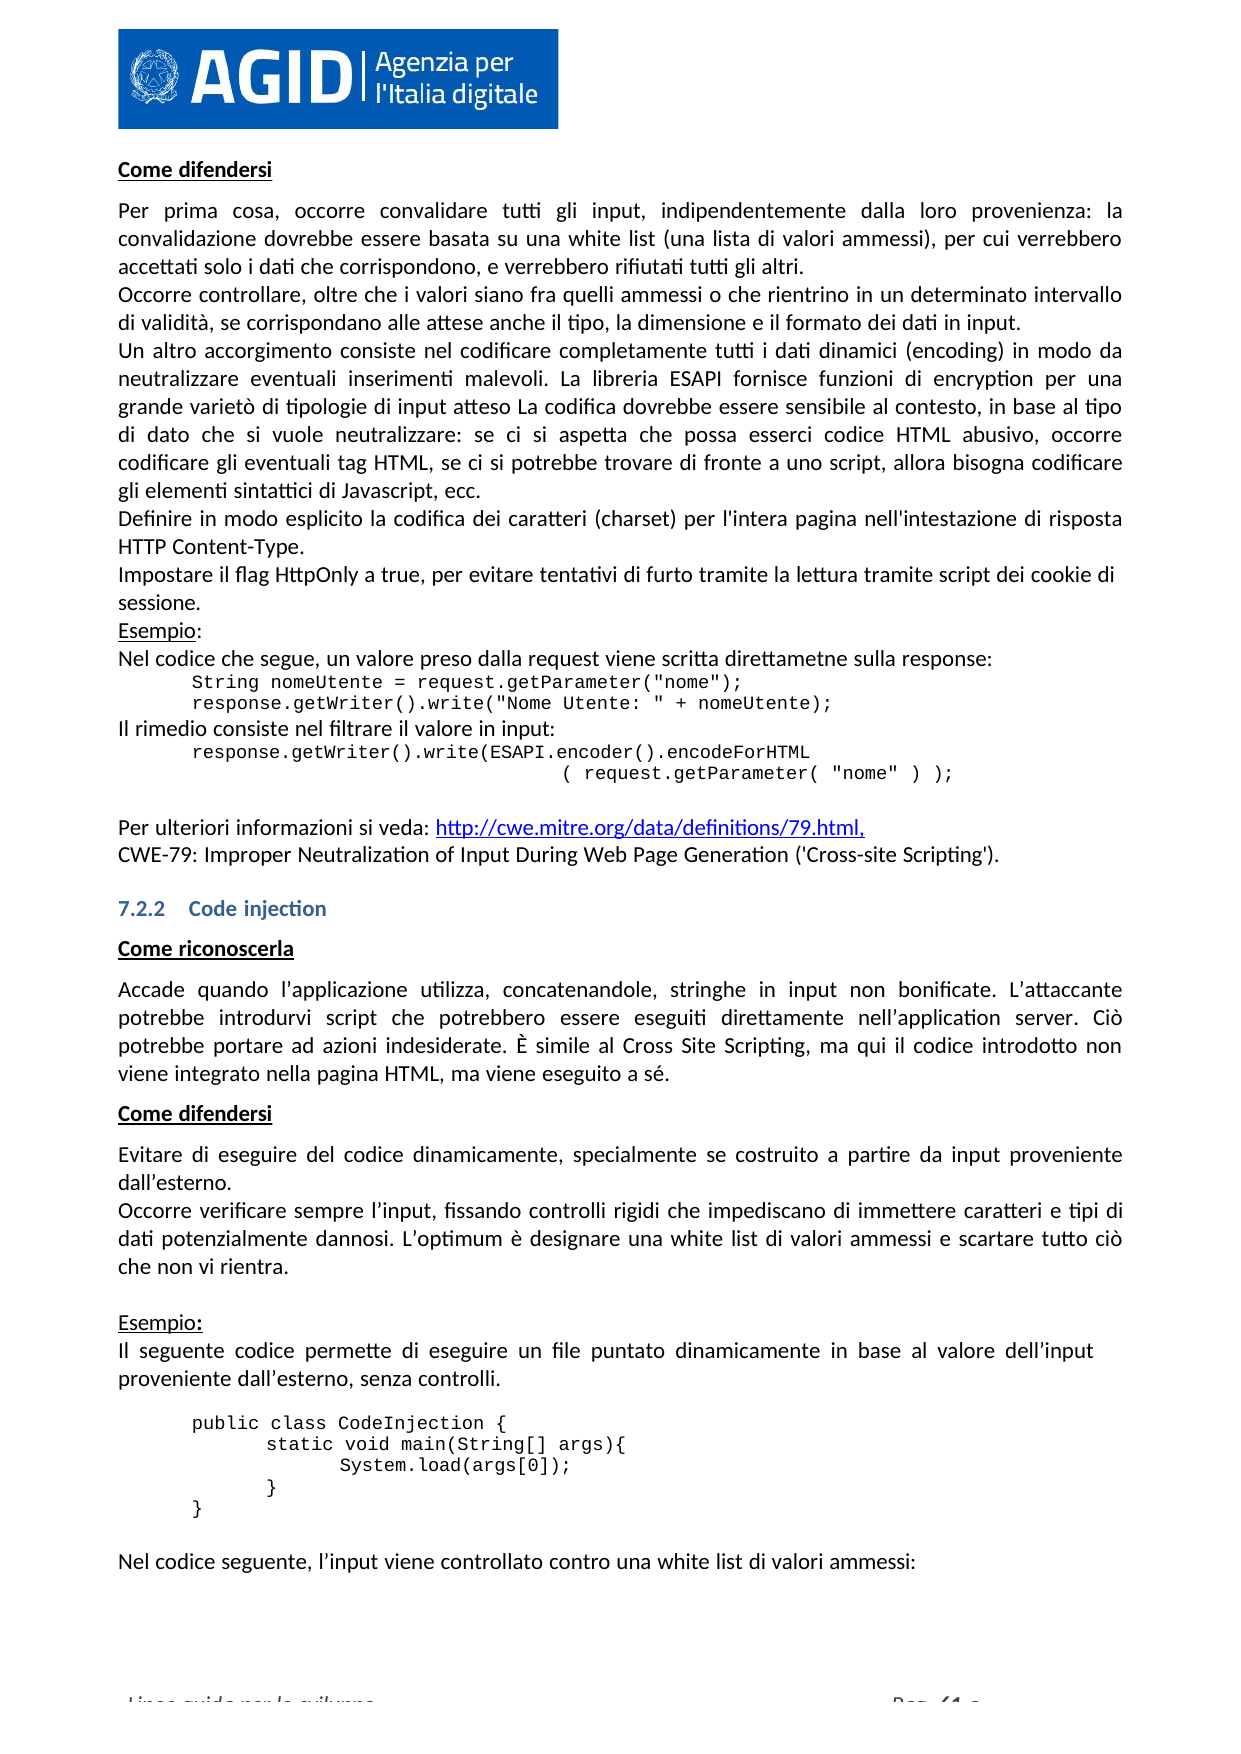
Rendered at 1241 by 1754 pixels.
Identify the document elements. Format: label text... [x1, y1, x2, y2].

text Per ulteriori informazioni si veda: http://cwe.mitre.org/data/definitions/79.html, [118, 813, 1194, 841]
text Un altro accorgimento consiste nel codificare completamente tutti i dati dinamici (encoding) in modo da neutralizzare eventuali inserimenti malevoli. La libreria ESAPI fornisce funzioni di encryption per una grande varietò di tipologie di input atteso La codifica dovrebbe essere sensibile al contesto, in base al tipo di dato che si vuole neutralizzare: se ci si aspetta che possa esserci codice HTML abusivo, occorre codificare gli eventuali tag HTML, se ci si potrebbe trovare di fronte a uno script, allora bisogna codificare gli elementi sintattici di Javascript, ecc. [118, 336, 1123, 504]
text Nel codice che segue, un valore preso dalla request viene scritta direttametne sulla response: String nomeUtente = request.getParameter("nome"); response.getWriter().write("Nome Utente: " + nomeUtente); [118, 644, 1038, 715]
subtitle Code injection Come riconoscerla [118, 894, 326, 962]
text static void main(String[] args){ System.load(args[0]); [266, 1435, 632, 1477]
text CWE-79: Improper Neutralization of Input During Web Page Generation ('Cross-site Scripting'). [118, 841, 1194, 869]
text Occorre controllare, oltre che i valori siano fra quelli ammessi o che rientrino in un determinato intervallo di validità, se corrispondano alle attese anche il tipo, la dimensione e il formato dei dati in input. [118, 280, 1123, 336]
text public class CodeInjection { [192, 1414, 1194, 1435]
text Per prima cosa, occorre convalidare tutti gli input, indipendentemente dalla loro provenienza: la convalidazione dovrebbe essere basata su una white list (una lista di valori ammessi), per cui verrebbero accettati solo i dati che corrispondono, e verrebbero rifiutati tutti gli altri. [118, 196, 1123, 280]
text Nel codice seguente, l’input viene controllato contro una white list di valori ammessi: [118, 1547, 1194, 1576]
text Occorre verificare sempre l’input, fissando controlli rigidi che impediscano di immettere caratteri e tipi di dati potenzialmente dannosi. L’optimum è designare una white list di valori ammessi e scartare tutto ciò che non vi rientra. [118, 1196, 1123, 1280]
text Definire in modo esplicito la codifica dei caratteri (charset) per l'intera pagina nell'intestazione di risposta HTTP Content-Type. [118, 504, 1123, 561]
text response.getWriter().write(ESAPI.encoder().encodeForHTML [192, 742, 1194, 764]
picture [118, 29, 559, 129]
text ( request.getParameter( "nome" ) ); [561, 764, 1194, 785]
text Il seguente codice permette di eseguire un file puntato dinamicamente in base al valore dell’input proveniente dall’esterno, senza controlli. [118, 1336, 1194, 1392]
text Evitare di eseguire del codice dinamicamente, specialmente se costruito a partire da input proveniente dall’esterno. [118, 1140, 1123, 1196]
text Esempio: [118, 617, 1194, 644]
text Esempio: [118, 1308, 1194, 1336]
text } [192, 1499, 1194, 1520]
text Il rimedio consiste nel filtrare il valore in input: [118, 715, 1194, 742]
subtitle Come difendersi [118, 156, 1194, 183]
text Impostare il flag HttpOnly a true, per evitare tentativi di furto tramite la lettura tramite script dei cookie di sessione. [118, 561, 1194, 617]
subtitle Come difendersi [118, 1099, 1194, 1127]
text } [266, 1477, 1194, 1499]
text Accade quando l’applicazione utilizza, concatenandole, stringhe in input non bonificate. L’attaccante potrebbe introdurvi script che potrebbero essere eseguiti direttamente nell’application server. Ciò potrebbe portare ad azioni indesiderate. È simile al Cross Site Scripting, ma qui il codice introdotto non viene integrato nella pagina HTML, ma viene eseguito a sé. [118, 975, 1123, 1087]
